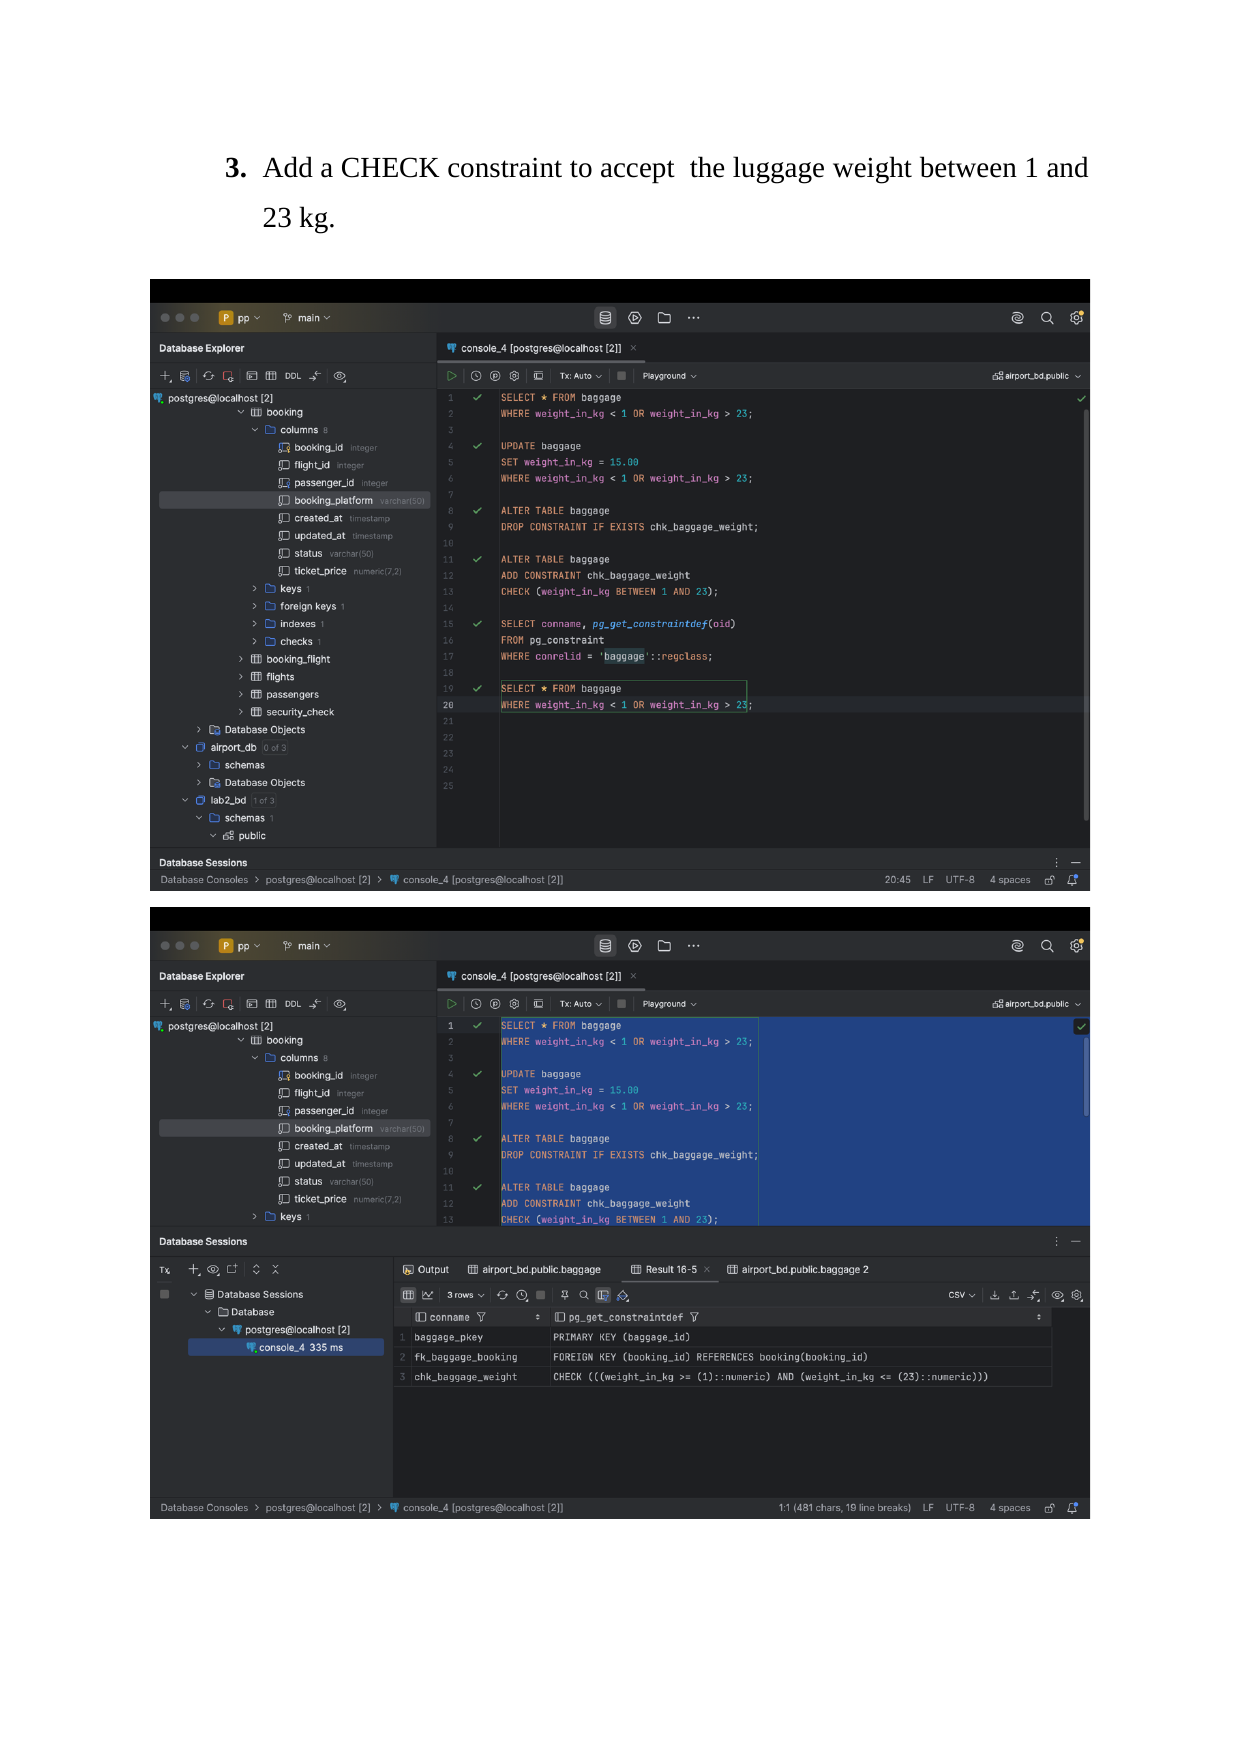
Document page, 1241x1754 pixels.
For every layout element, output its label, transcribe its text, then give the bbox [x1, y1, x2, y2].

picture [150, 907, 1091, 1519]
list Add a CHECK constraint to accept the luggage weight between 1 and 23 kg. [225, 150, 1090, 234]
picture [150, 279, 1091, 891]
